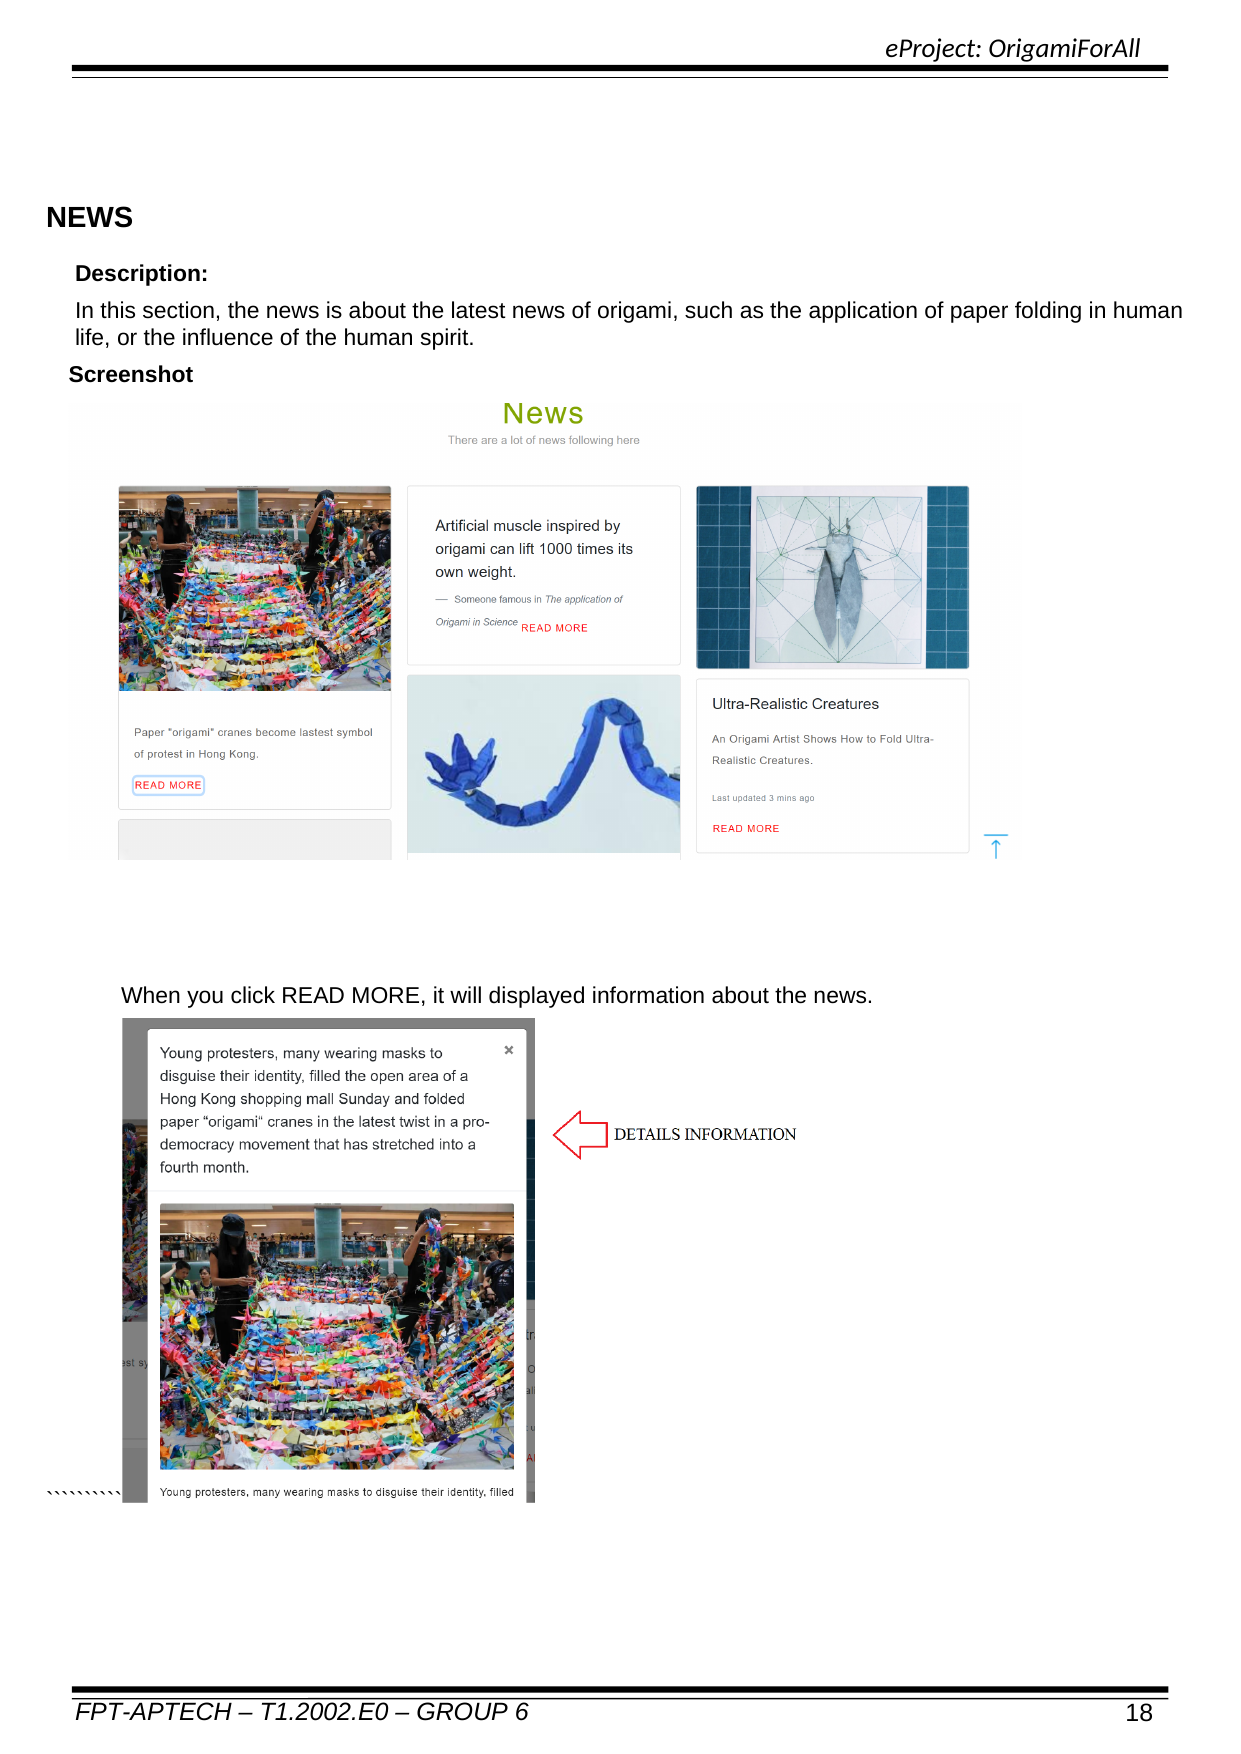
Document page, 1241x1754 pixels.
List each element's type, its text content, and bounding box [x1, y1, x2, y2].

text Screenshot [68, 361, 1196, 387]
picture [68, 403, 1023, 860]
text Description: [75, 260, 1203, 286]
picture [122, 1018, 1077, 1509]
text In this section, the news is about the latest news of origami, such as the application of paper folding in human life, or the influence of the human spirit. [75, 297, 1203, 350]
text NEWS [46, 200, 1203, 233]
text When you click READ MORE, it will displayed information about the news. [46, 982, 1203, 1008]
